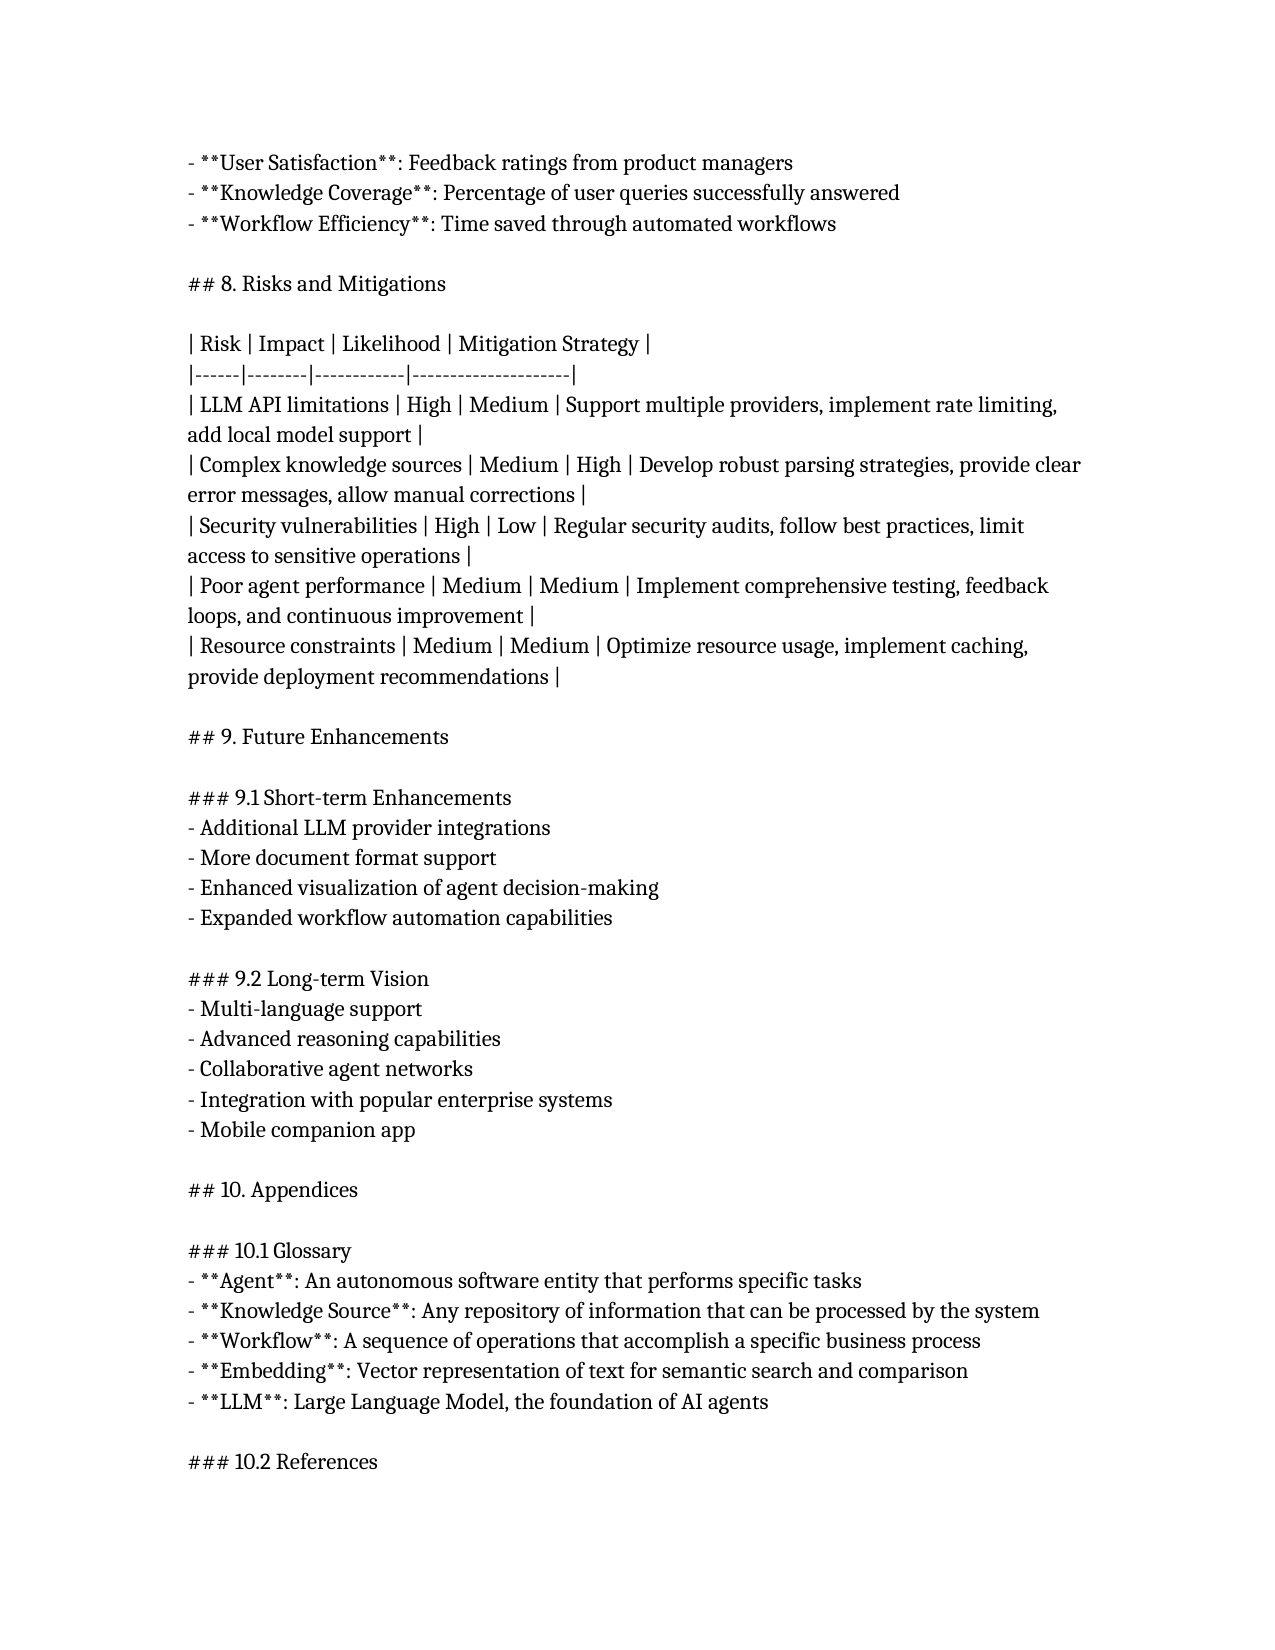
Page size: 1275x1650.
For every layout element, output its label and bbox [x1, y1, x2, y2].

text [187, 150, 1087, 1475]
